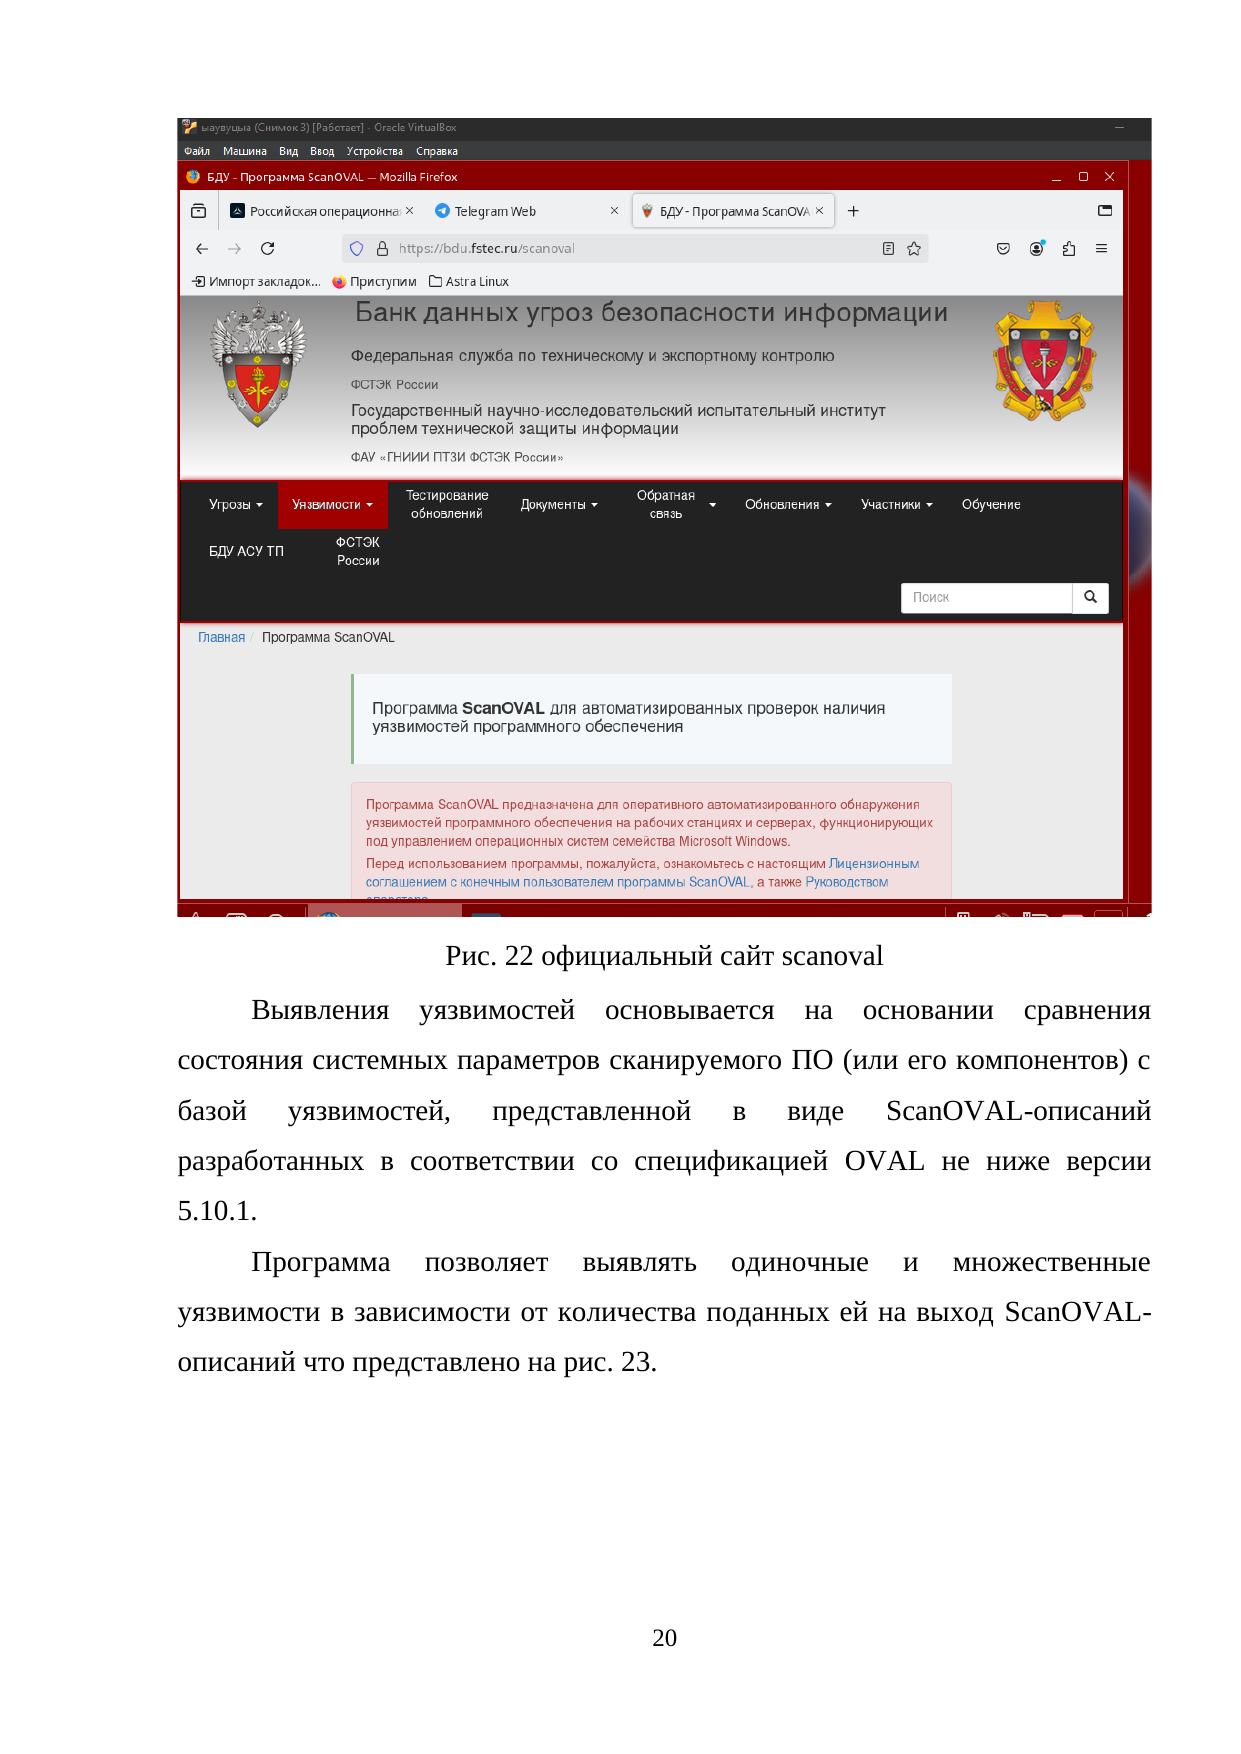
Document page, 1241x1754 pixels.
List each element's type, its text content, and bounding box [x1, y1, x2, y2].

list Выявления уязвимостей основывается на основании сравнения состояния системных параметров сканируемого ПО (или его компонентов) с базой уязвимостей, представленной в виде ScanOVAL-описаний разработанных в соответствии со спецификацией OVAL не ниже версии 5.10.1. [177, 992, 1152, 1227]
text Рис. 22 официальный сайт scanoval [177, 938, 1152, 971]
picture [177, 118, 1152, 917]
list Программа позволяет выявлять одиночные и множественные уязвимости в зависимости от количества поданных ей на выход ScanOVAL-описаний что представлено на рис. 23. [177, 1244, 1152, 1378]
